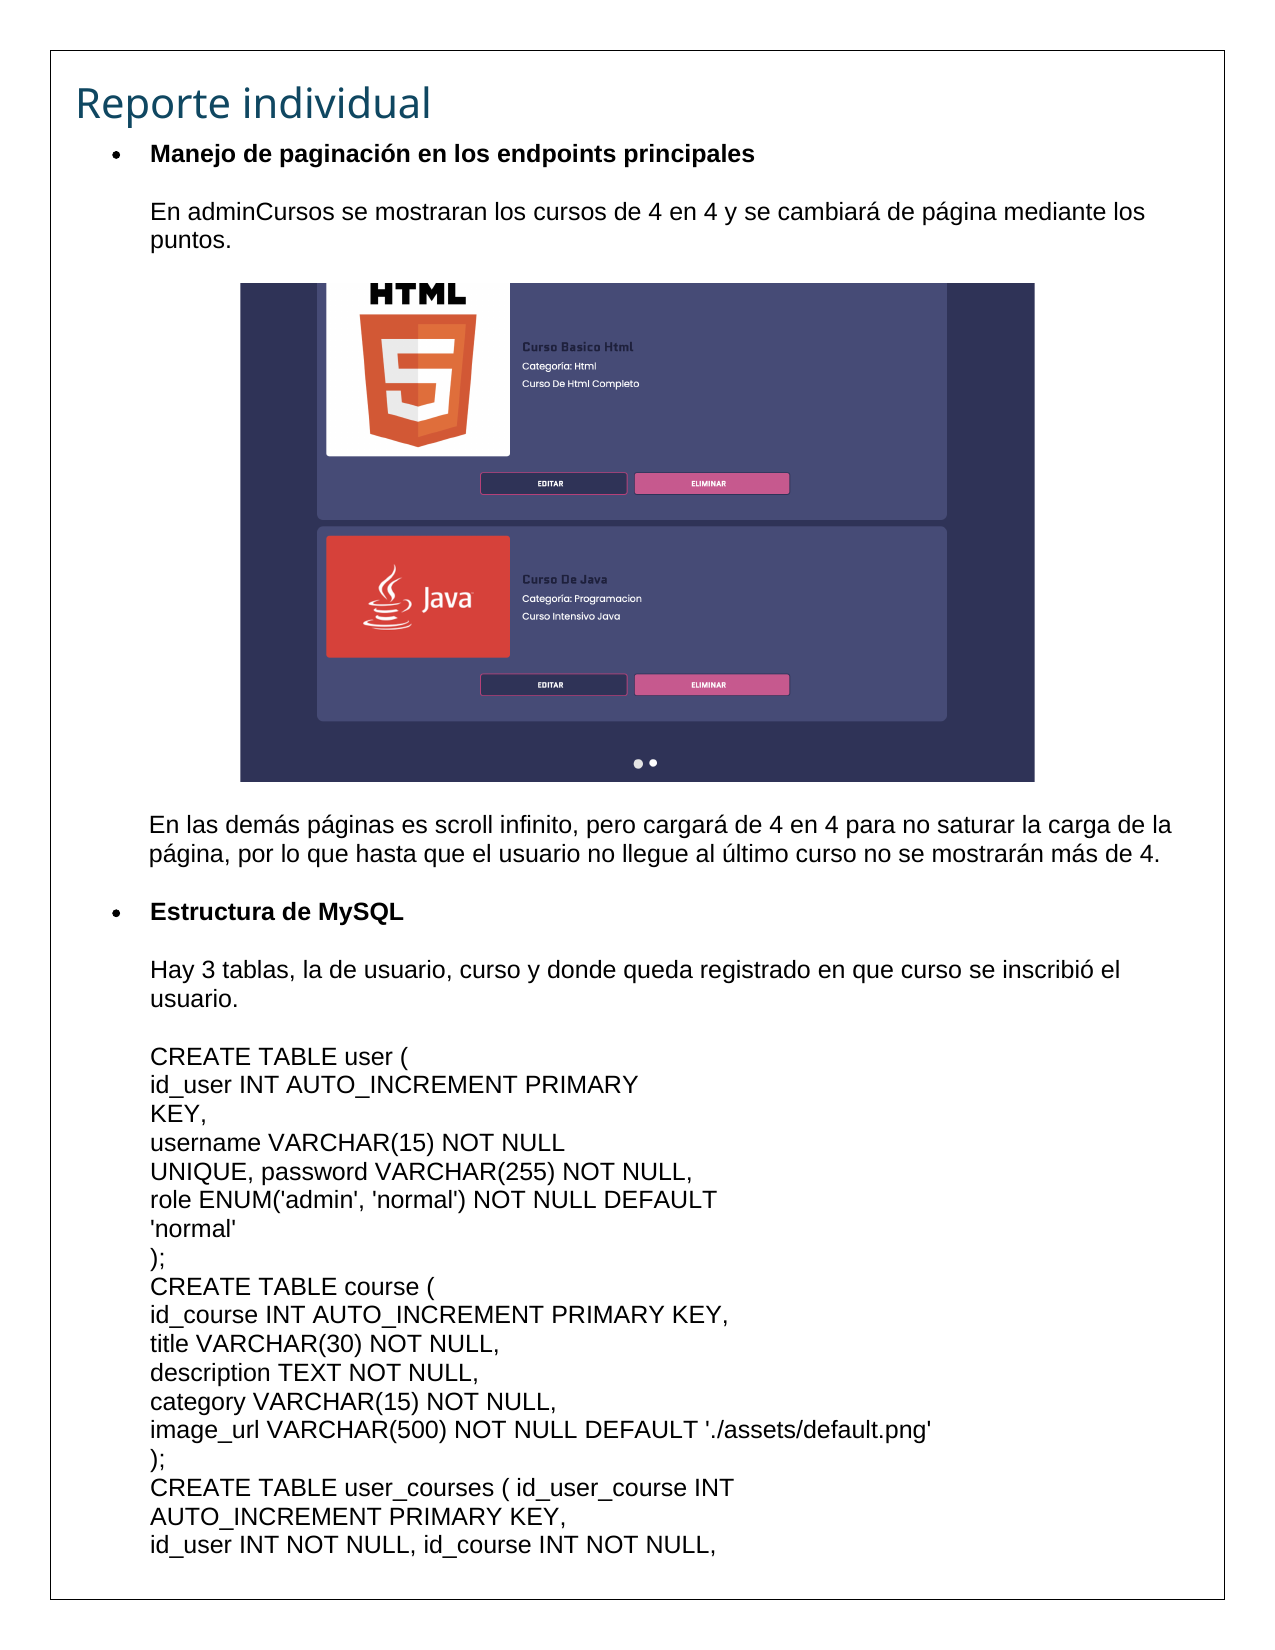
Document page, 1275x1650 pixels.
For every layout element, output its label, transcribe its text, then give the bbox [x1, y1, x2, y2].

text description TEXT NOT NULL, [150, 1358, 1200, 1387]
list Manejo de paginación en los endpoints principales [112, 139, 1200, 168]
text 'normal' [150, 1214, 1200, 1243]
text category VARCHAR(15) NOT NULL, [150, 1387, 1200, 1416]
text id_user INT AUTO_INCREMENT PRIMARY [150, 1071, 1200, 1099]
text id_user INT NOT NULL, id_course INT NOT NULL, [150, 1531, 1200, 1559]
text image_url VARCHAR(500) NOT NULL DEFAULT './assets/default.png' [150, 1416, 1200, 1444]
text UNIQUE, password VARCHAR(255) NOT NULL, [150, 1157, 1200, 1186]
text role ENUM('admin', 'normal') NOT NULL DEFAULT [150, 1186, 1200, 1214]
text AUTO_INCREMENT PRIMARY KEY, [150, 1502, 1200, 1531]
text CREATE TABLE user_courses ( id_user_course INT [150, 1473, 1200, 1502]
text En las demás páginas es scroll infinito, pero cargará de 4 en 4 para no saturar la carga de la página, por lo que hasta que el usuario no llegue al último curso no se mostrarán más de 4. [149, 811, 1200, 868]
text CREATE TABLE course ( [150, 1272, 1200, 1301]
list Estructura de MySQL [112, 897, 1200, 926]
text CREATE TABLE user ( [150, 1042, 1200, 1071]
text ); [150, 1444, 1200, 1473]
text KEY, [150, 1099, 1200, 1128]
text ); [150, 1243, 1200, 1272]
picture [240, 283, 1035, 782]
text En adminCursos se mostraran los cursos de 4 en 4 y se cambiará de página mediante los puntos. [150, 197, 1200, 254]
text Hay 3 tablas, la de usuario, curso y donde queda registrado en que curso se inscribió el usuario. [150, 955, 1200, 1013]
text username VARCHAR(15) NOT NULL [150, 1128, 1200, 1157]
text title VARCHAR(30) NOT NULL, [150, 1329, 1200, 1358]
text id_course INT AUTO_INCREMENT PRIMARY KEY, [150, 1301, 1200, 1329]
